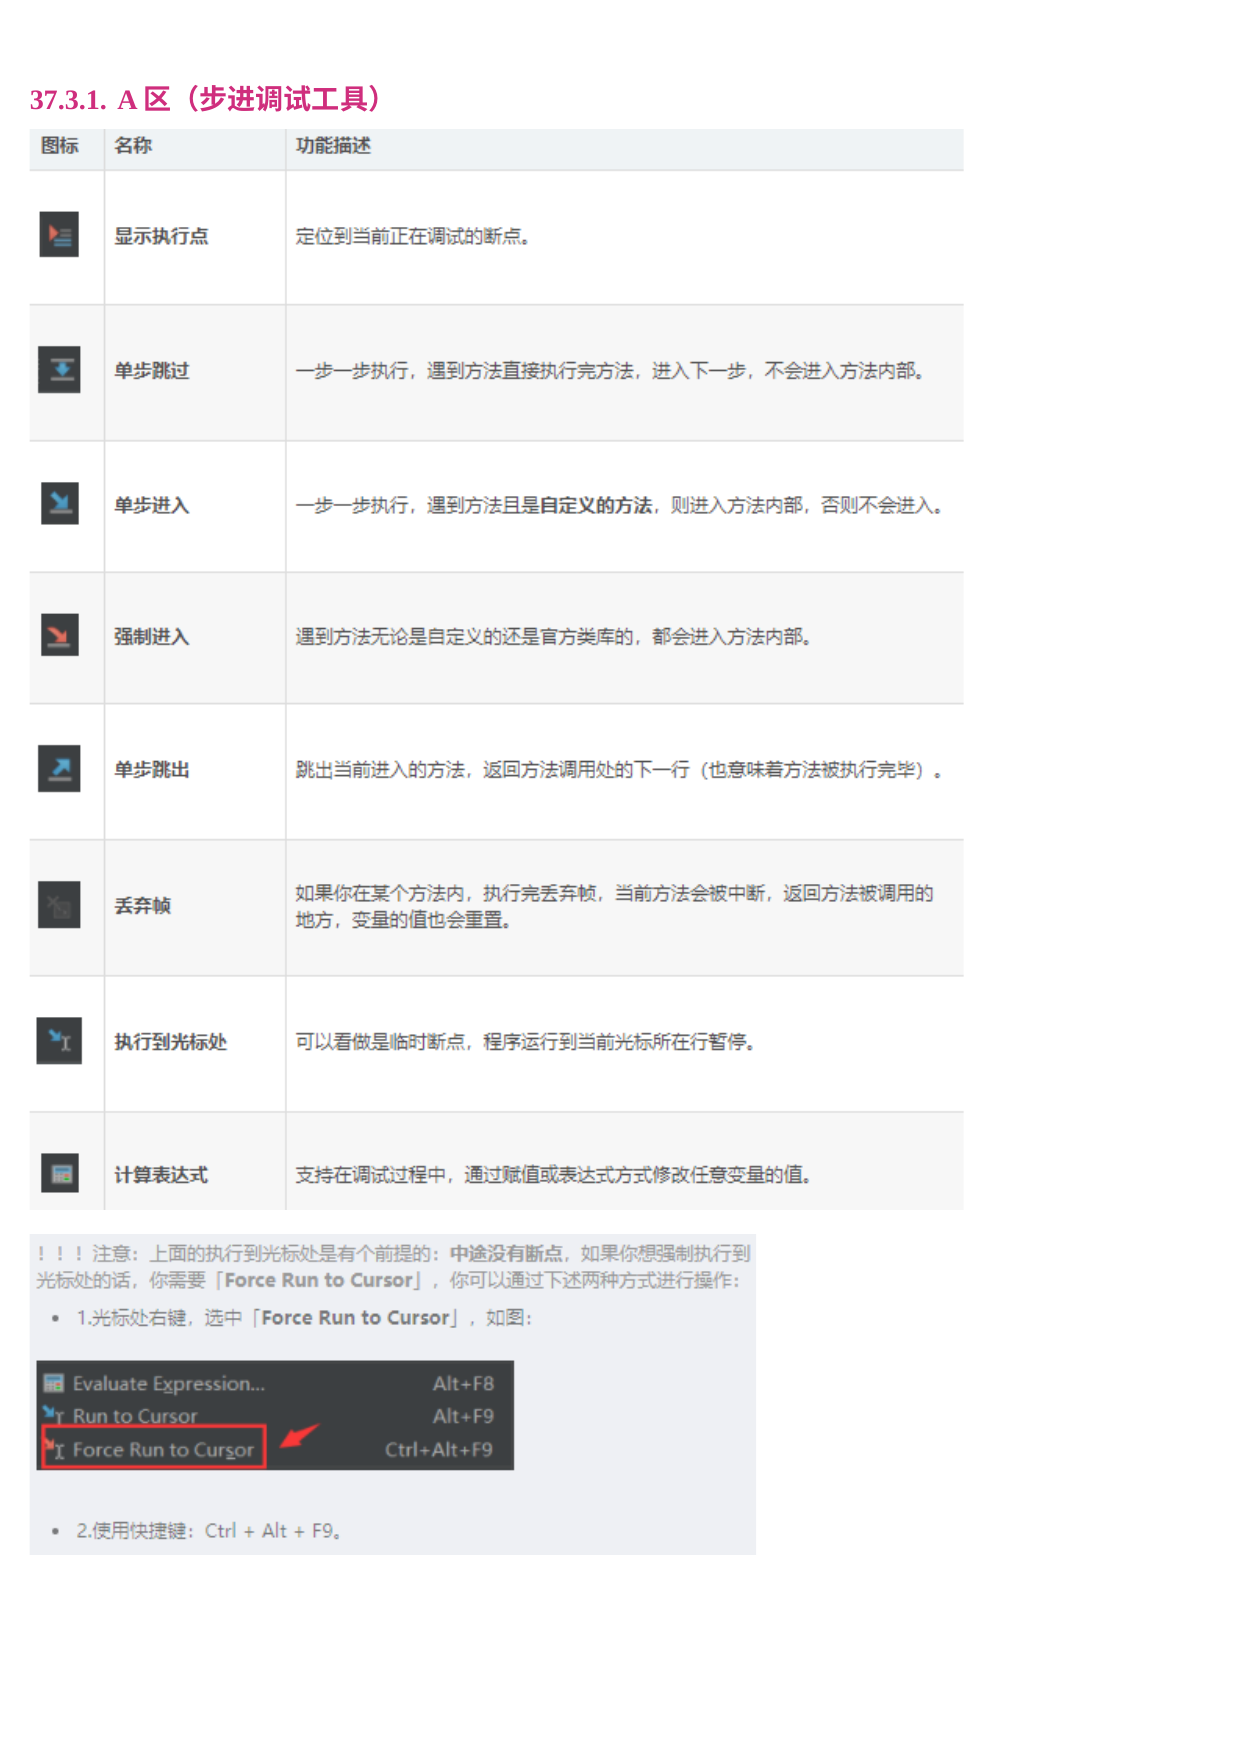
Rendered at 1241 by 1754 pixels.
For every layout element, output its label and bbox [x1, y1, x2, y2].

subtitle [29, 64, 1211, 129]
picture [29, 1234, 757, 1555]
picture [29, 129, 964, 1210]
